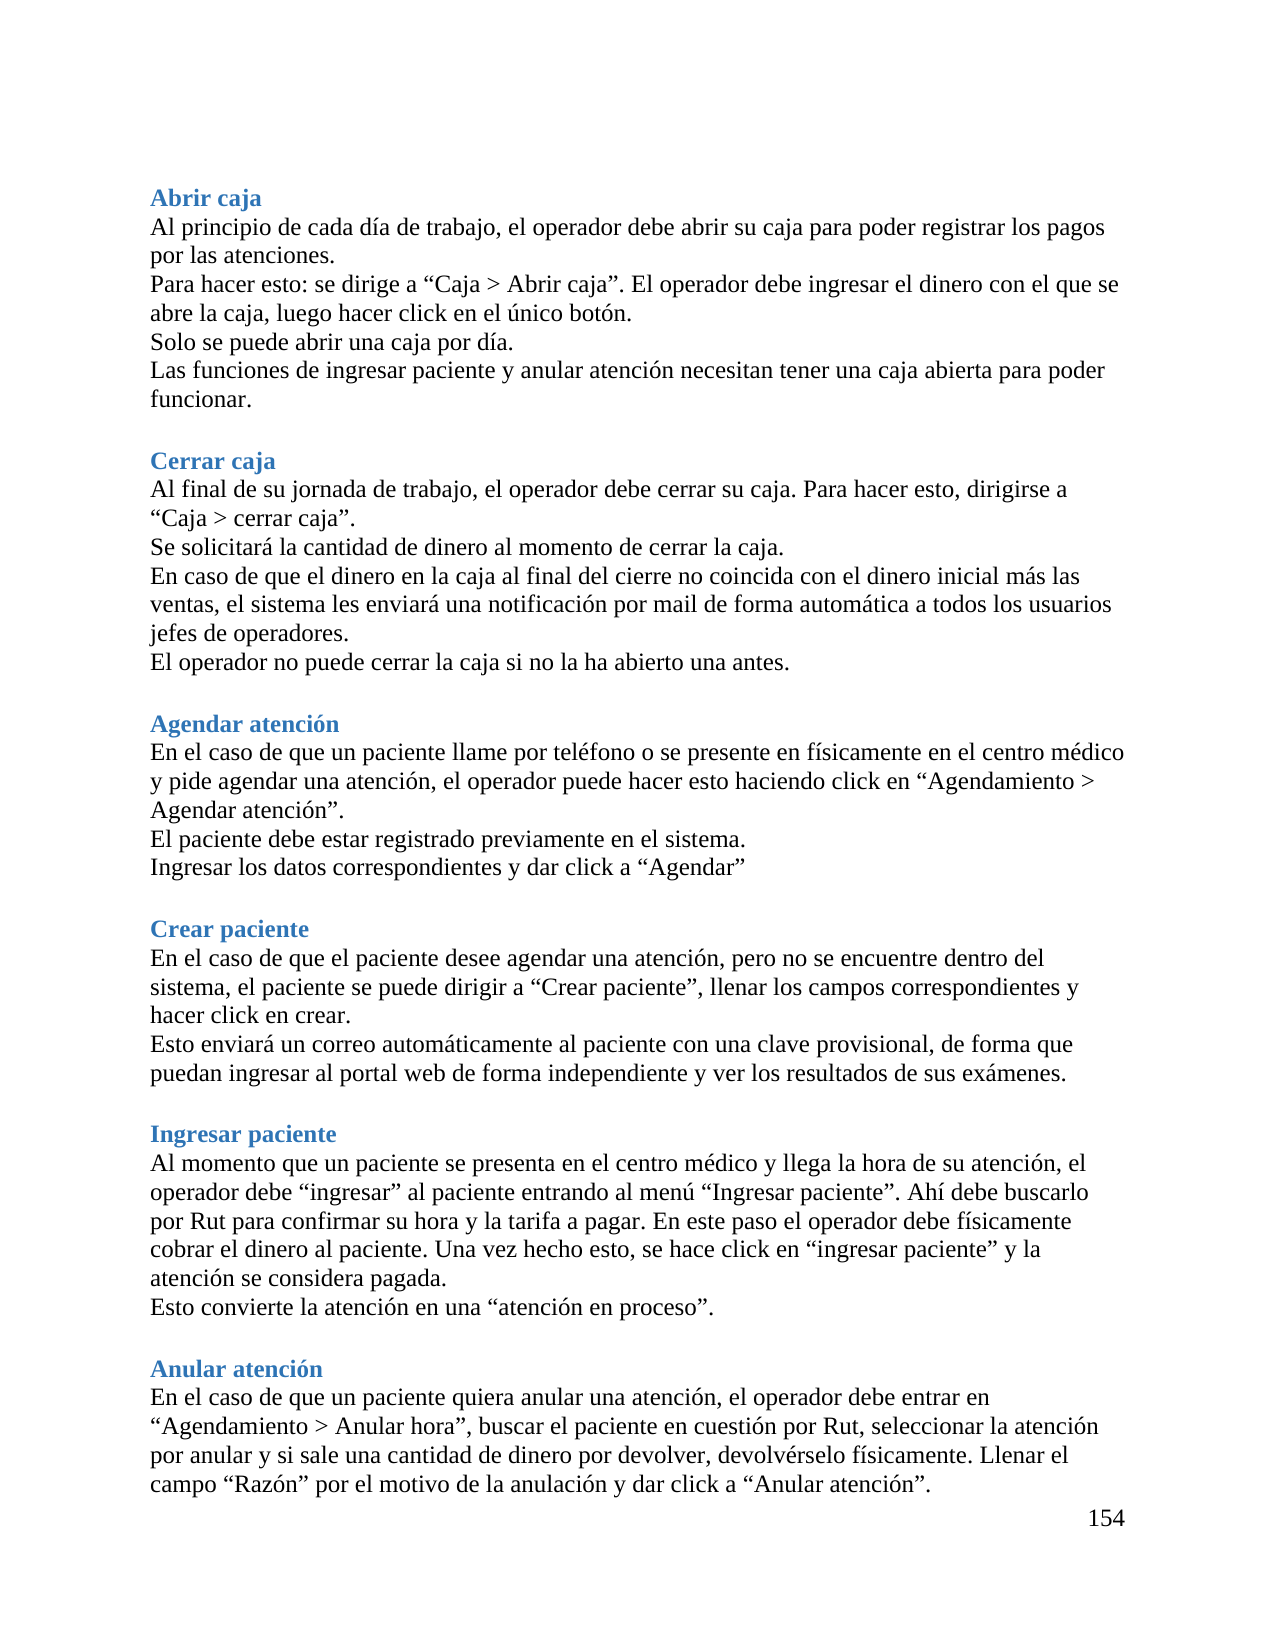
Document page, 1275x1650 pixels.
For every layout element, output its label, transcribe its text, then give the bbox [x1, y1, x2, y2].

subtitle Agendar atención [150, 709, 1125, 737]
text En el caso de que un paciente llame por teléfono o se presente en físicamente en el centro médico y pide agendar una atención, el operador puede hacer esto haciendo click en “Agendamiento > Agendar atención”. [150, 737, 1125, 824]
text Ingresar los datos correspondientes y dar click a “Agendar” [150, 852, 1125, 881]
subtitle Crear paciente [150, 914, 1125, 943]
subtitle Cerrar caja [150, 446, 1125, 474]
text Solo se puede abrir una caja por día. [150, 327, 1125, 355]
text El operador no puede cerrar la caja si no la ha abierto una antes. [150, 647, 1125, 676]
text En el caso de que el paciente desee agendar una atención, pero no se encuentre dentro del sistema, el paciente se puede dirigir a “Crear paciente”, llenar los campos correspondientes y hacer click en crear. [150, 943, 1125, 1029]
text En el caso de que un paciente quiera anular una atención, el operador debe entrar en “Agendamiento > Anular hora”, buscar el paciente en cuestión por Rut, seleccionar la atención por anular y si sale una cantidad de dinero por devolver, devolvérselo físicamente. Llenar el campo “Razón” por el motivo de la anulación y dar click a “Anular atención”. [150, 1382, 1125, 1497]
text En caso de que el dinero en la caja al final del cierre no coincida con el dinero inicial más las ventas, el sistema les enviará una notificación por mail de forma automática a todos los usuarios jefes de operadores. [150, 561, 1125, 647]
subtitle Anular atención [150, 1354, 1125, 1382]
subtitle Abrir caja [150, 183, 1125, 212]
text Al momento que un paciente se presenta en el centro médico y llega la hora de su atención, el operador debe “ingresar” al paciente entrando al menú “Ingresar paciente”. Ahí debe buscarlo por Rut para confirmar su hora y la tarifa a pagar. En este paso el operador debe físicamente cobrar el dinero al paciente. Una vez hecho esto, se hace click en “ingresar paciente” y la atención se considera pagada. [150, 1148, 1125, 1292]
text Las funciones de ingresar paciente y anular atención necesitan tener una caja abierta para poder funcionar. [150, 355, 1125, 413]
text El paciente debe estar registrado previamente en el sistema. [150, 824, 1125, 852]
text Al principio de cada día de trabajo, el operador debe abrir su caja para poder registrar los pagos por las atenciones. [150, 212, 1125, 269]
text Para hacer esto: se dirige a “Caja > Abrir caja”. El operador debe ingresar el dinero con el que se abre la caja, luego hacer click en el único botón. [150, 269, 1125, 327]
text Esto convierte la atención en una “atención en proceso”. [150, 1292, 1125, 1321]
text Al final de su jornada de trabajo, el operador debe cerrar su caja. Para hacer esto, dirigirse a “Caja > cerrar caja”. [150, 474, 1125, 532]
subtitle Ingresar paciente [150, 1119, 1125, 1148]
text Esto enviará un correo automáticamente al paciente con una clave provisional, de forma que puedan ingresar al portal web de forma independiente y ver los resultados de sus exámenes. [150, 1029, 1125, 1087]
text Se solicitará la cantidad de dinero al momento de cerrar la caja. [150, 532, 1125, 561]
